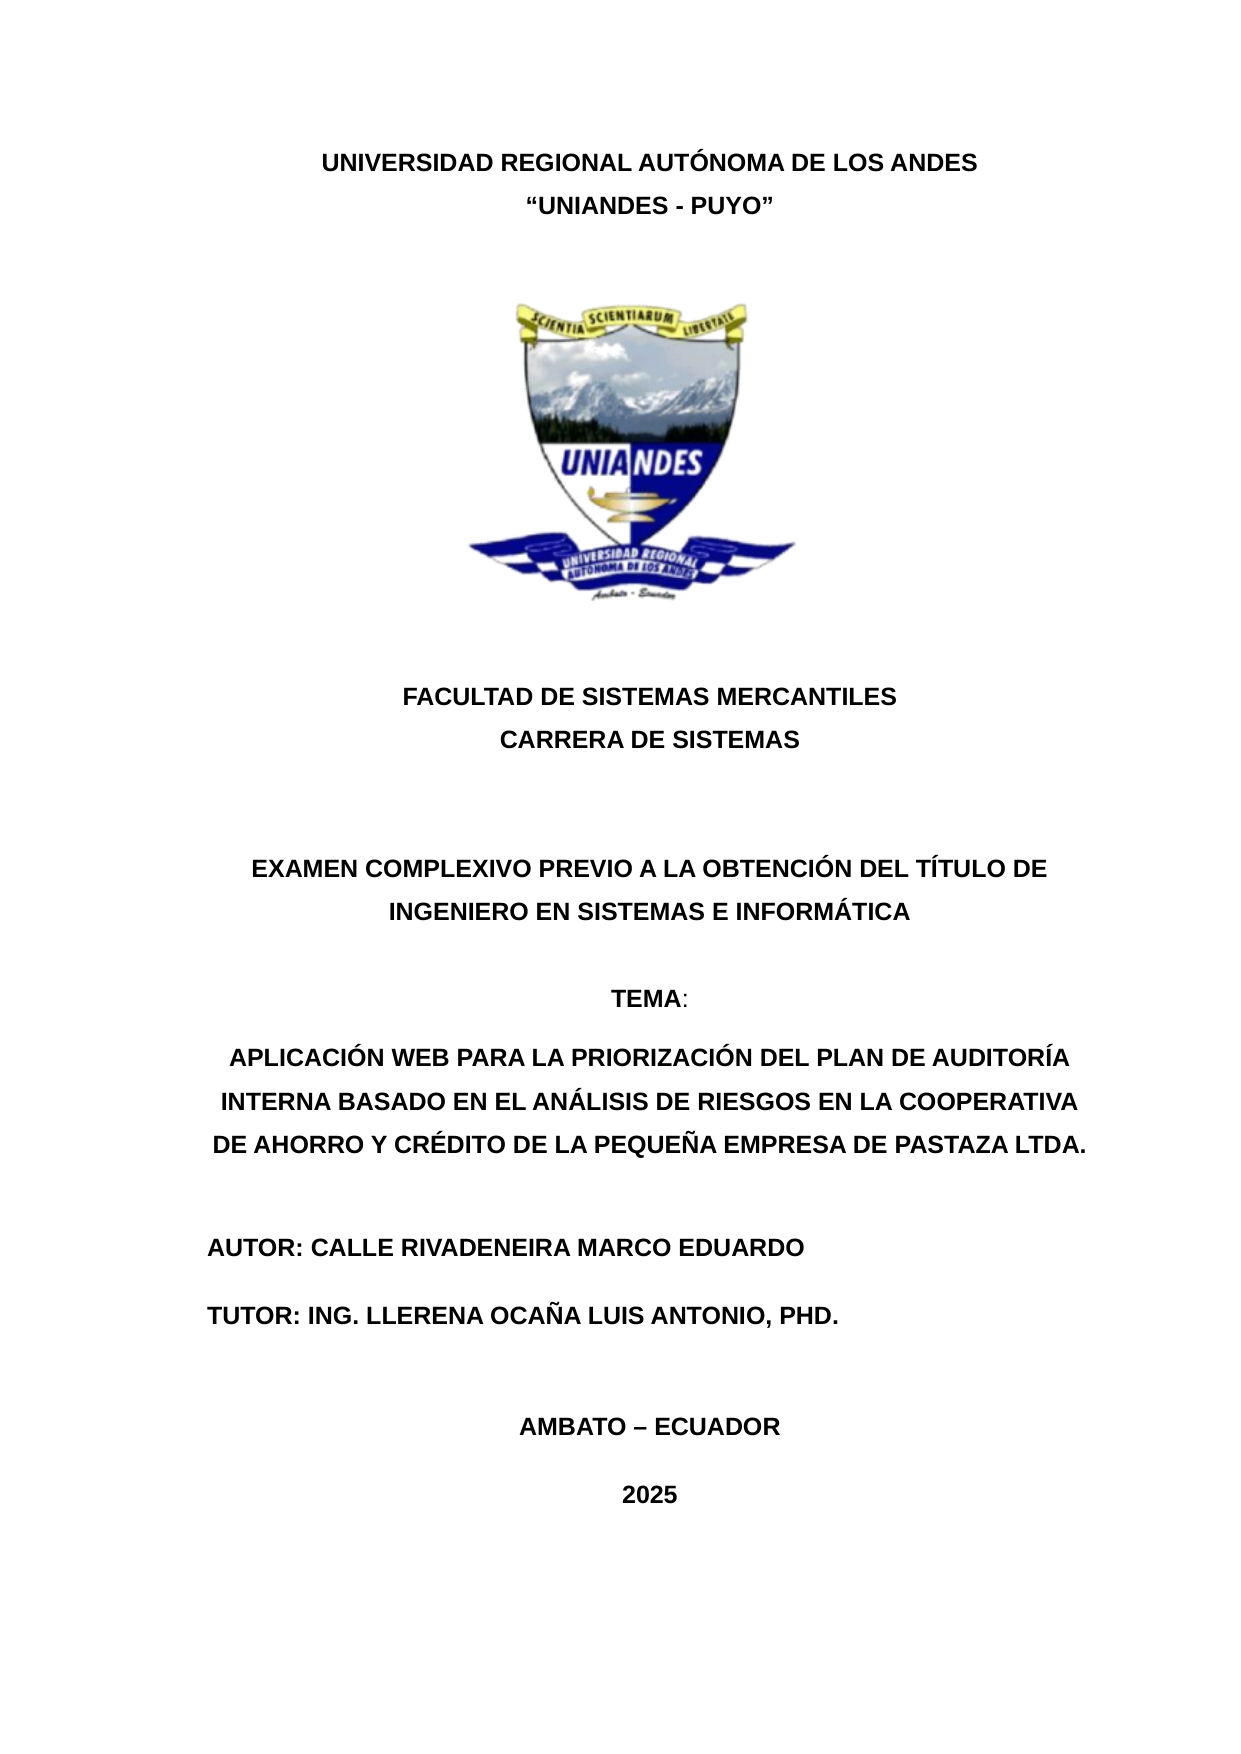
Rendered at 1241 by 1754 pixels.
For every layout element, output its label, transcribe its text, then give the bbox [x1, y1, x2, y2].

text TUTOR: ING. LLERENA OCAÑA LUIS ANTONIO, PHD. [207, 1301, 1092, 1329]
text TEMA: [207, 983, 1092, 1012]
text FACULTAD DE SISTEMAS MERCANTILES [207, 682, 1092, 710]
text EXAMEN COMPLEXIVO PREVIO A LA OBTENCIÓN DEL TÍTULO DE INGENIERO EN SISTEMAS E INFORMÁTICA [207, 854, 1092, 926]
text AMBATO – ECUADOR [207, 1412, 1092, 1441]
text APLICACIÓN WEB PARA LA PRIORIZACIÓN DEL PLAN DE AUDITORÍA INTERNA BASADO EN EL ANÁLISIS DE RIESGOS EN LA COOPERATIVA DE AHORRO Y CRÉDITO DE LA PEQUEÑA EMPRESA DE PASTAZA LTDA. [207, 1043, 1092, 1158]
text AUTOR: CALLE RIVADENEIRA MARCO EDUARDO [207, 1232, 1092, 1261]
text 2025 [207, 1480, 1092, 1509]
text CARRERA DE SISTEMAS [207, 725, 1092, 753]
text UNIVERSIDAD REGIONAL AUTÓNOMA DE LOS ANDES [207, 148, 1092, 176]
picture [456, 277, 843, 624]
text “UNIANDES - PUYO” [207, 191, 1092, 219]
